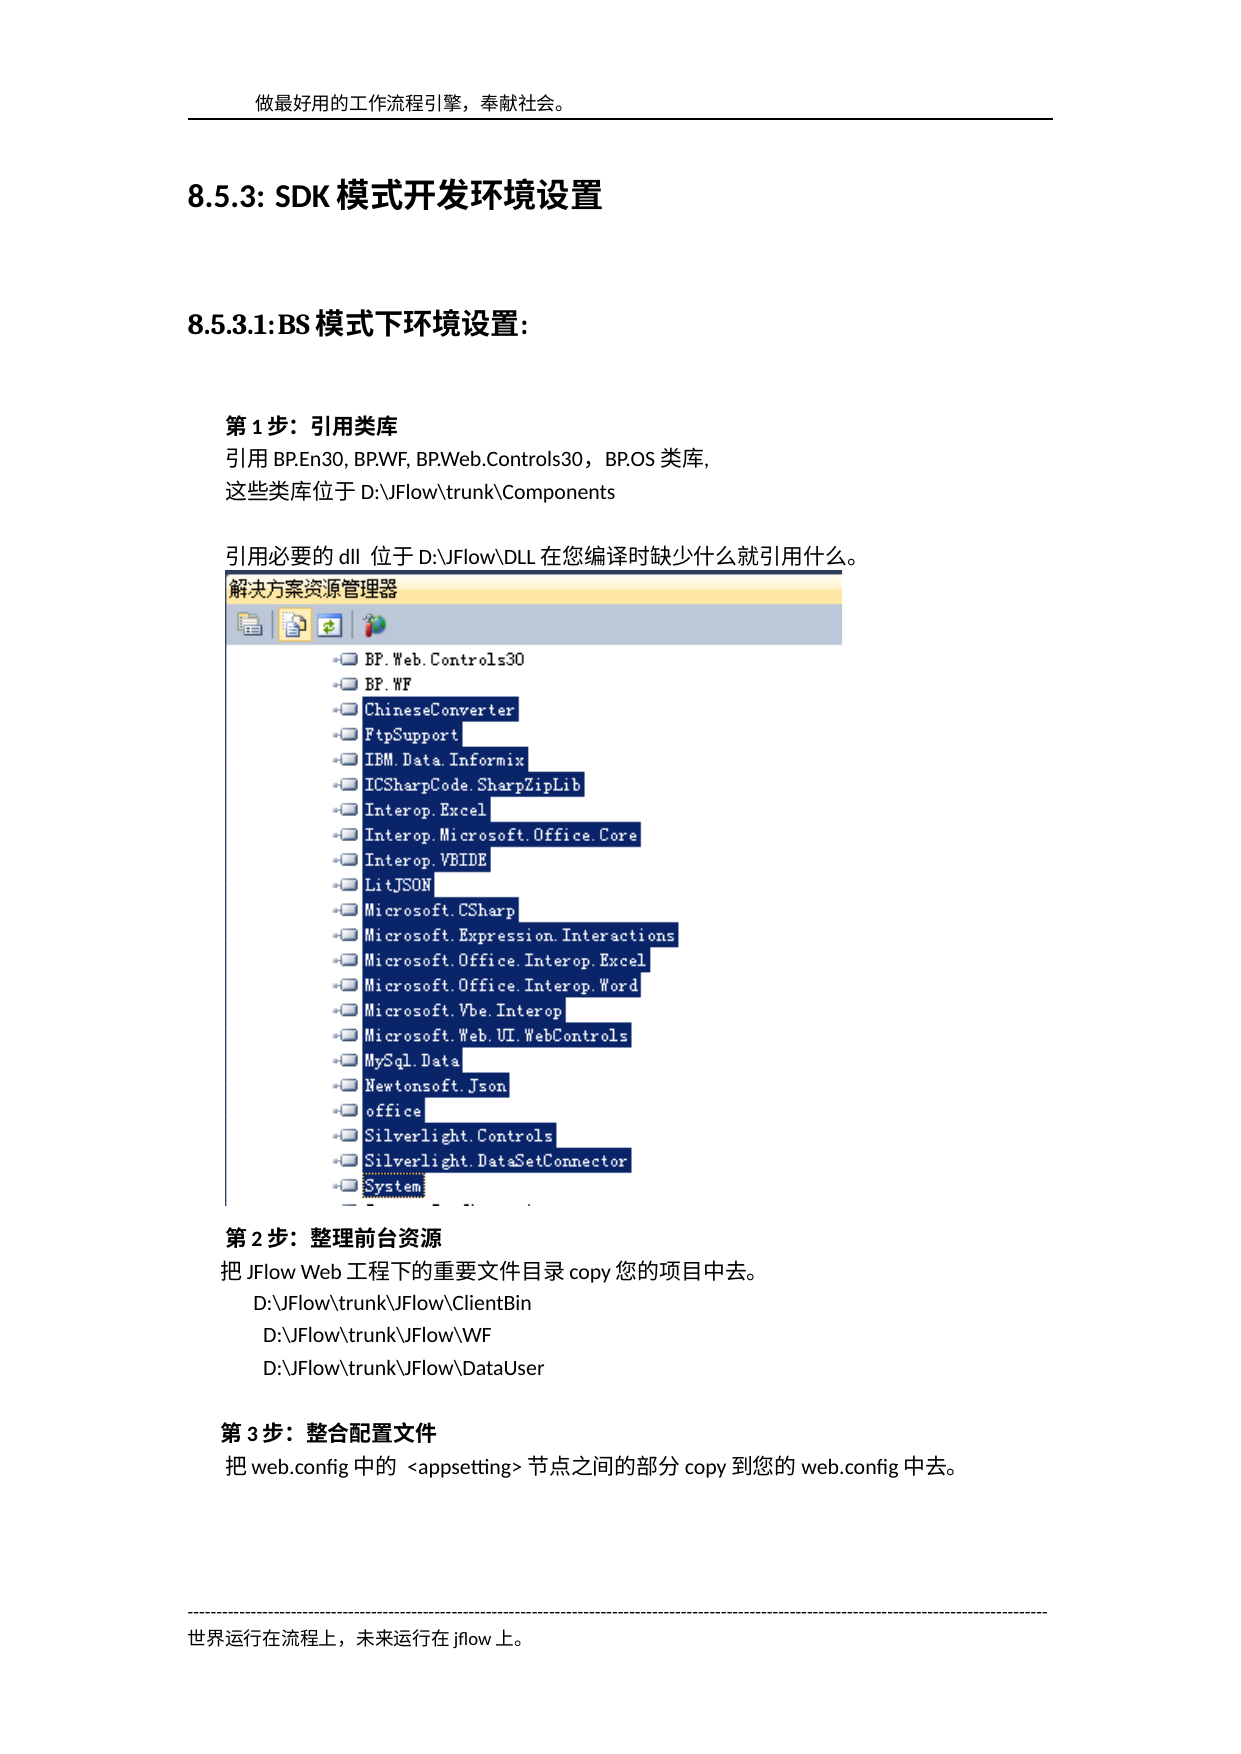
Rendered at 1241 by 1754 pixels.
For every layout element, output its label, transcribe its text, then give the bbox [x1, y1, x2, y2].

text 把web.config 中的 <appsetting> 节点之间的部分copy到您的 web.config中去。 [225, 1448, 1053, 1481]
text 把JFlow Web工程下的重要文件目录copy您的项目中去。 D:\JFlow\trunk\JFlow\ClientBin D:\JFlow\trunk\JFlow\WF D:\JFlow\trunk\JFlow\DataUser [220, 1253, 1053, 1383]
subtitle BS模式下环境设置: [187, 289, 1053, 354]
text 第1步：引用类库 引用BP.En30, BP.WF, BP.Web.Controls30，BP.OS 类库, [225, 408, 1053, 473]
text 第2步：整理前台资源 [225, 1221, 1053, 1253]
subtitle SDK模式开发环境设置 [187, 160, 1053, 225]
text 这些类库位于D:\JFlow\trunk\Components [225, 473, 1053, 506]
text 第3步：整合配置文件 [220, 1416, 1053, 1448]
picture [225, 570, 843, 1206]
